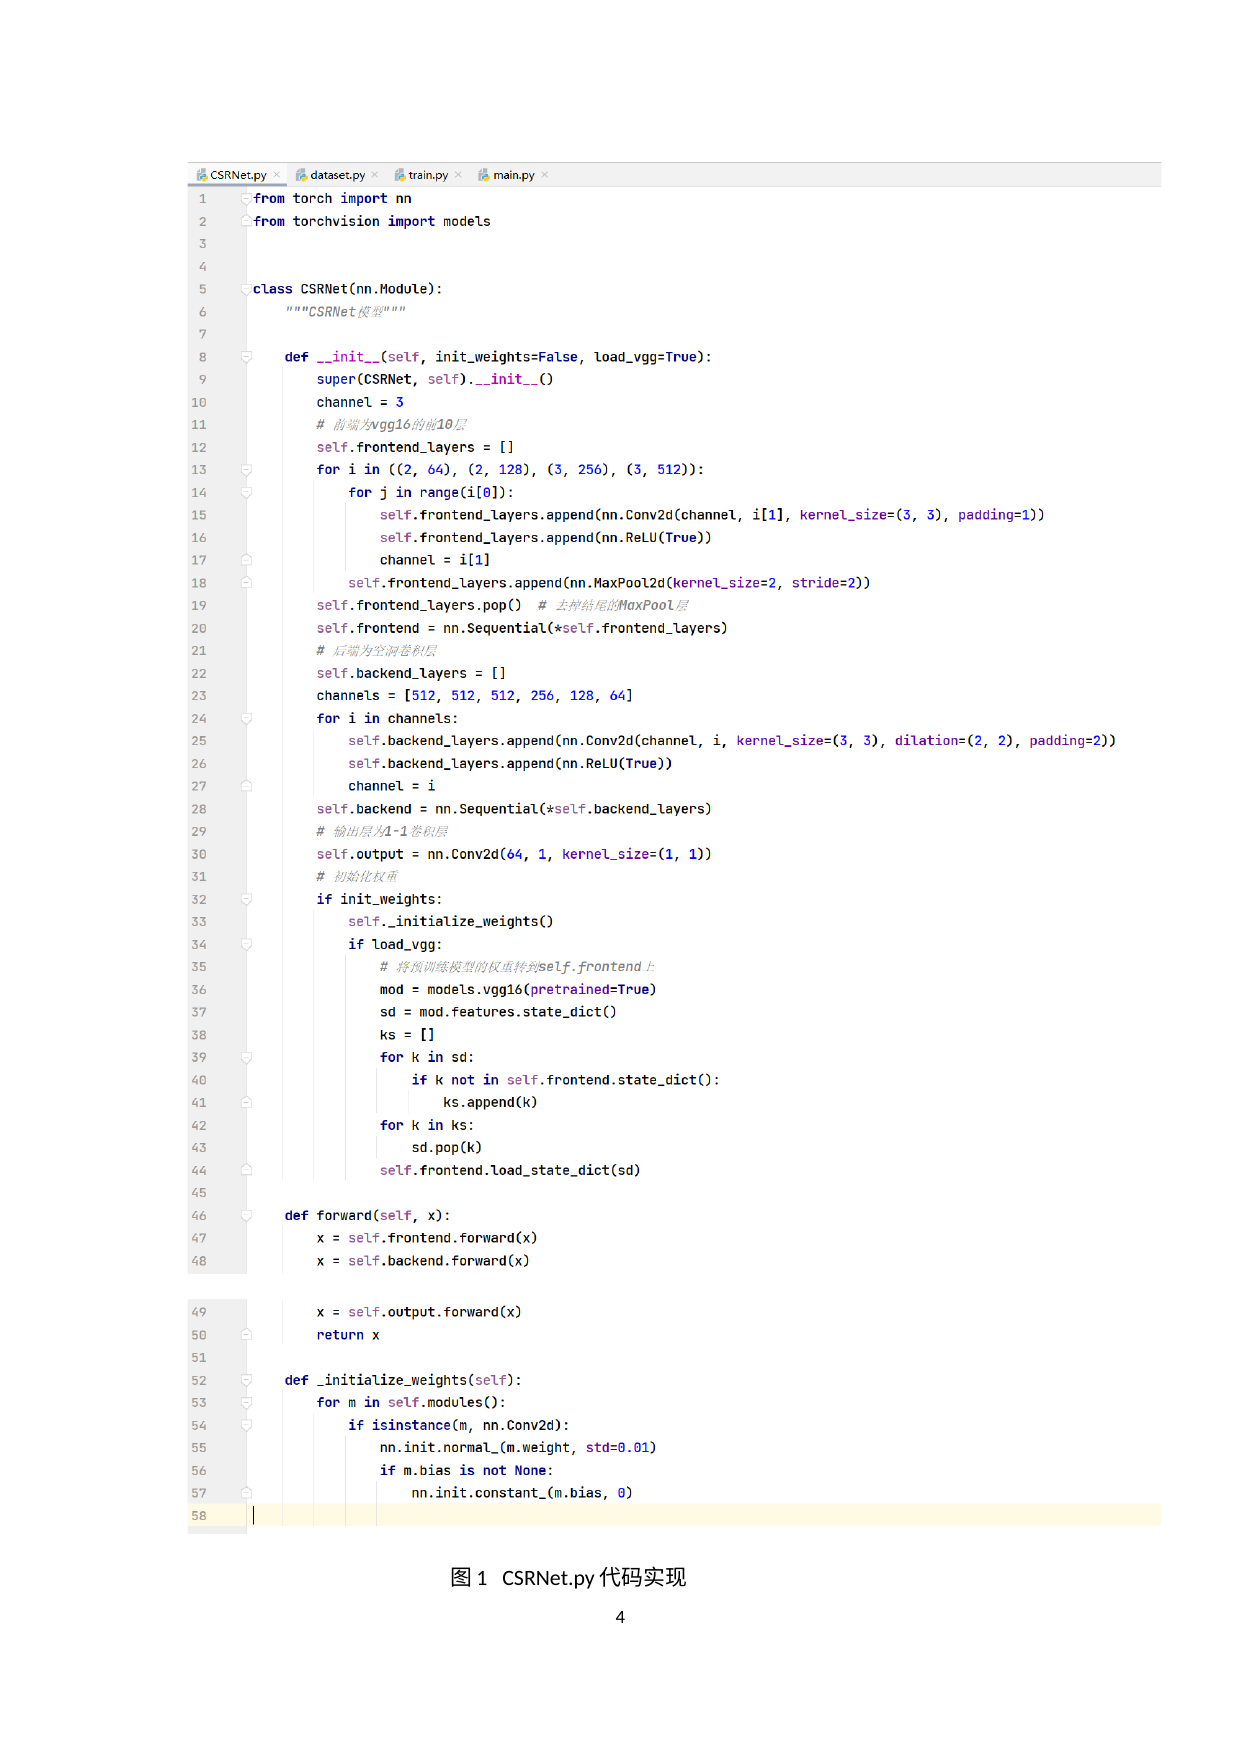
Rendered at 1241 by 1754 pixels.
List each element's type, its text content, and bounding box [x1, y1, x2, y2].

text 图1 CSRNet.py代码实现 [406, 1559, 1053, 1592]
picture [187, 1299, 1162, 1534]
picture [187, 162, 1162, 1274]
